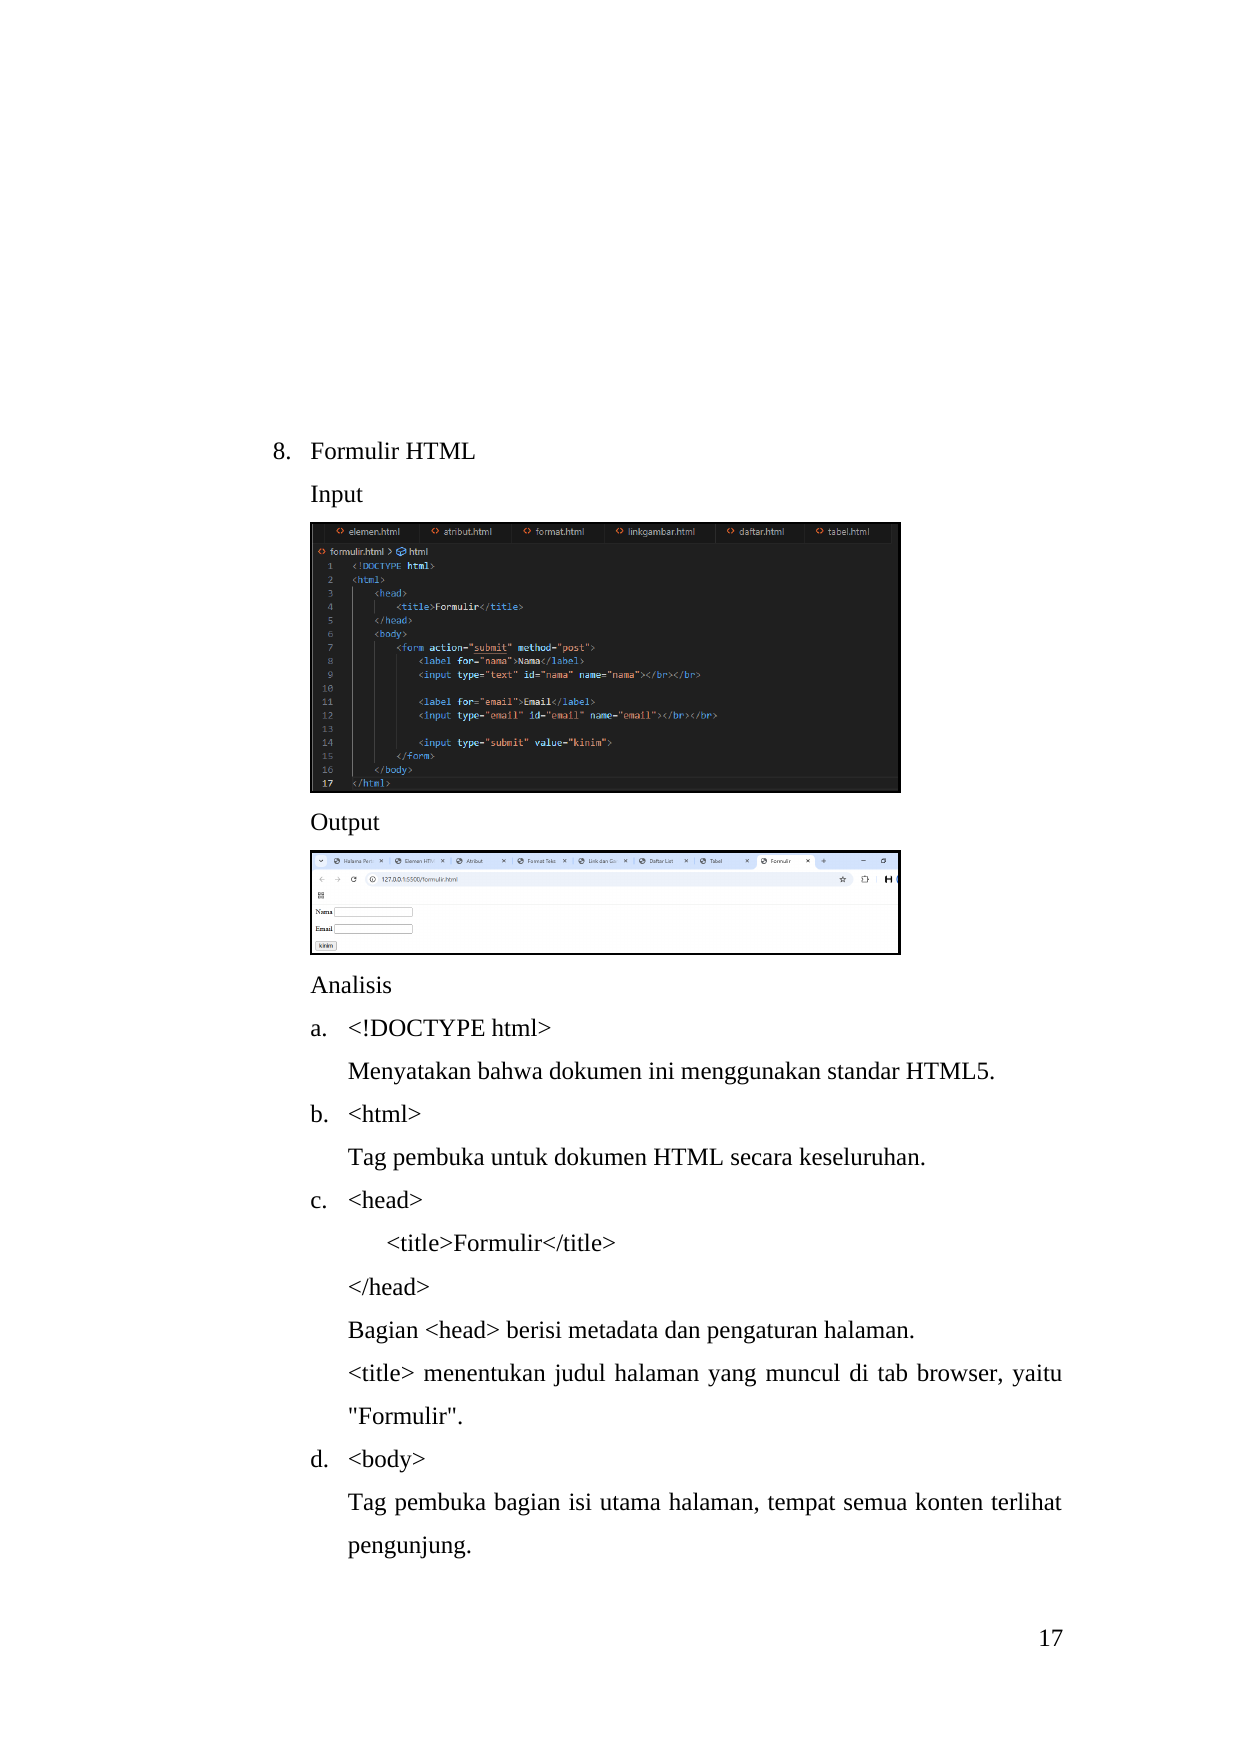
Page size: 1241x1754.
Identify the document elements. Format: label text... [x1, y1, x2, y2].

list <head> [310, 1185, 1063, 1214]
list <title>Formulir</title> [348, 1228, 1063, 1257]
list Tag pembuka bagian isi utama halaman, tempat semua konten terlihat pengunjung. [348, 1487, 1063, 1559]
list <!DOCTYPE html> [310, 1013, 1063, 1042]
picture [312, 524, 898, 791]
list Input [310, 479, 1063, 508]
list Output [310, 807, 1063, 836]
list <title> menentukan judul halaman yang muncul di tab browser, yaitu "Formulir". [348, 1358, 1063, 1430]
list <html> [310, 1099, 1063, 1128]
list Menyatakan bahwa dokumen ini menggunakan standar HTML5. [348, 1056, 1063, 1085]
list Analisis [310, 970, 1063, 998]
list <body> [310, 1444, 1063, 1473]
picture [312, 853, 898, 953]
list </head> [348, 1272, 1063, 1300]
list Bagian <head> berisi metadata dan pengaturan halaman. [348, 1315, 1063, 1343]
list Tag pembuka untuk dokumen HTML secara keseluruhan. [348, 1142, 1063, 1171]
list Formulir HTML [273, 436, 1063, 465]
